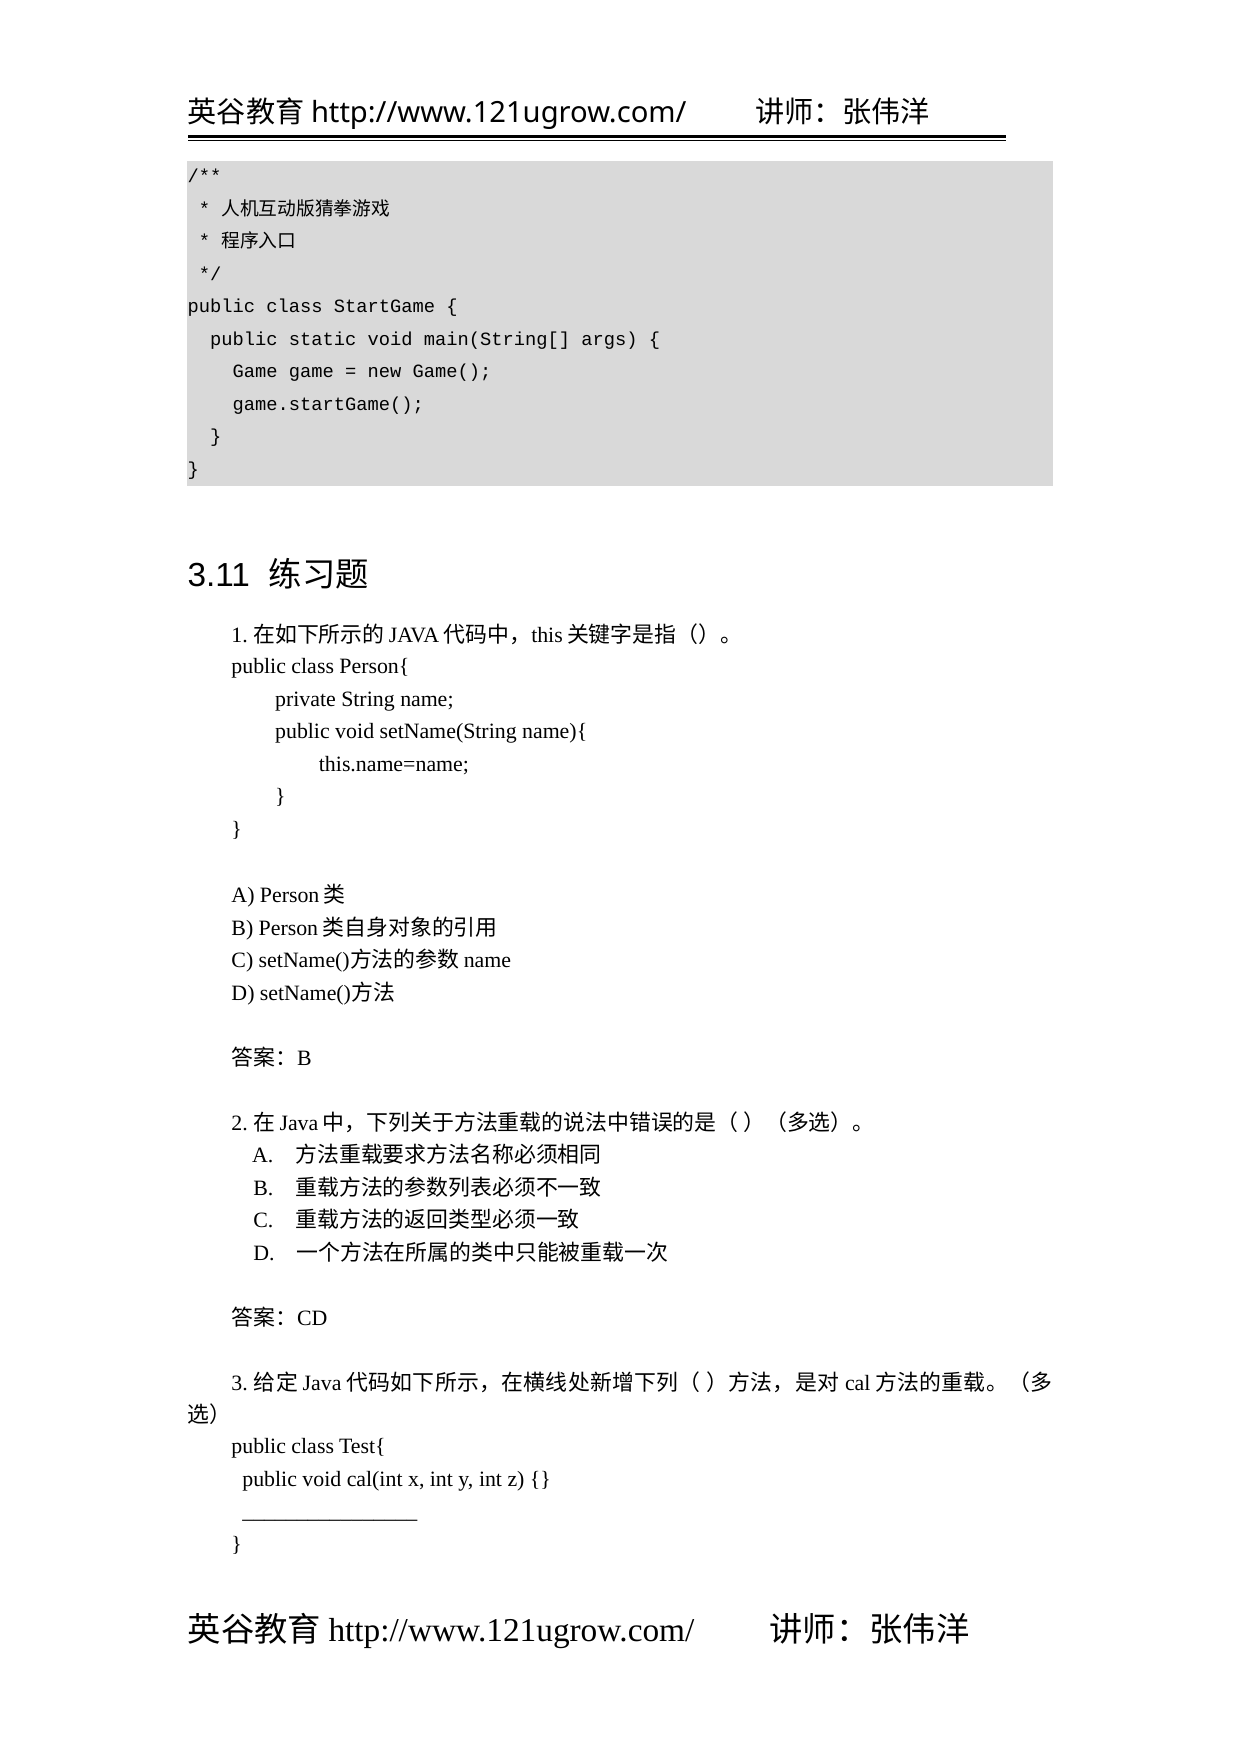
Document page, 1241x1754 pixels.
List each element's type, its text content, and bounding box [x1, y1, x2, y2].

text C) setName()方法的参数name [187, 942, 1053, 974]
text public class Person{ [187, 649, 1053, 682]
text public class Test{ [187, 1429, 1053, 1462]
text } [187, 454, 1053, 486]
text ________________ [187, 1494, 1053, 1527]
text 2. 在Java中，下列关于方法重载的说法中错误的是（ ）（多选）。 [187, 1104, 1053, 1137]
text * 人机互动版猜拳游戏 [187, 194, 1053, 226]
text B. 重载方法的参数列表必须不一致 [187, 1169, 1053, 1202]
text Game game = new Game(); [187, 356, 1053, 389]
text A) Person类 [187, 877, 1053, 909]
text } [187, 779, 1053, 812]
subtitle 练习题 [187, 539, 1053, 604]
text C. 重载方法的返回类型必须一致 [187, 1202, 1053, 1234]
text A. 方法重载要求方法名称必须相同 [187, 1137, 1053, 1169]
text game.startGame(); [187, 389, 1053, 421]
text 3. 给定Java代码如下所示，在横线处新增下列（ ）方法，是对cal方法的重载。（多选） [187, 1364, 1053, 1429]
text private String name; [187, 682, 1053, 714]
text 答案：B [187, 1039, 1053, 1072]
text D) setName()方法 [187, 974, 1053, 1007]
text D. 一个方法在所属的类中只能被重载一次 [187, 1234, 1053, 1267]
text 1. 在如下所示的JAVA代码中，this关键字是指（）。 [187, 617, 1053, 649]
text } [187, 1527, 1053, 1559]
text public class StartGame { [187, 291, 1053, 324]
text public void cal(int x, int y, int z) {} [187, 1462, 1053, 1494]
text } [187, 421, 1053, 454]
text */ [187, 259, 1053, 291]
text B) Person类自身对象的引用 [187, 909, 1053, 942]
text } [187, 812, 1053, 844]
text 答案：CD [187, 1299, 1053, 1332]
text this.name=name; [187, 747, 1053, 779]
text * 程序入口 [187, 226, 1053, 259]
text /** [187, 161, 1053, 194]
text public void setName(String name){ [187, 714, 1053, 747]
text public static void main(String[] args) { [187, 324, 1053, 356]
